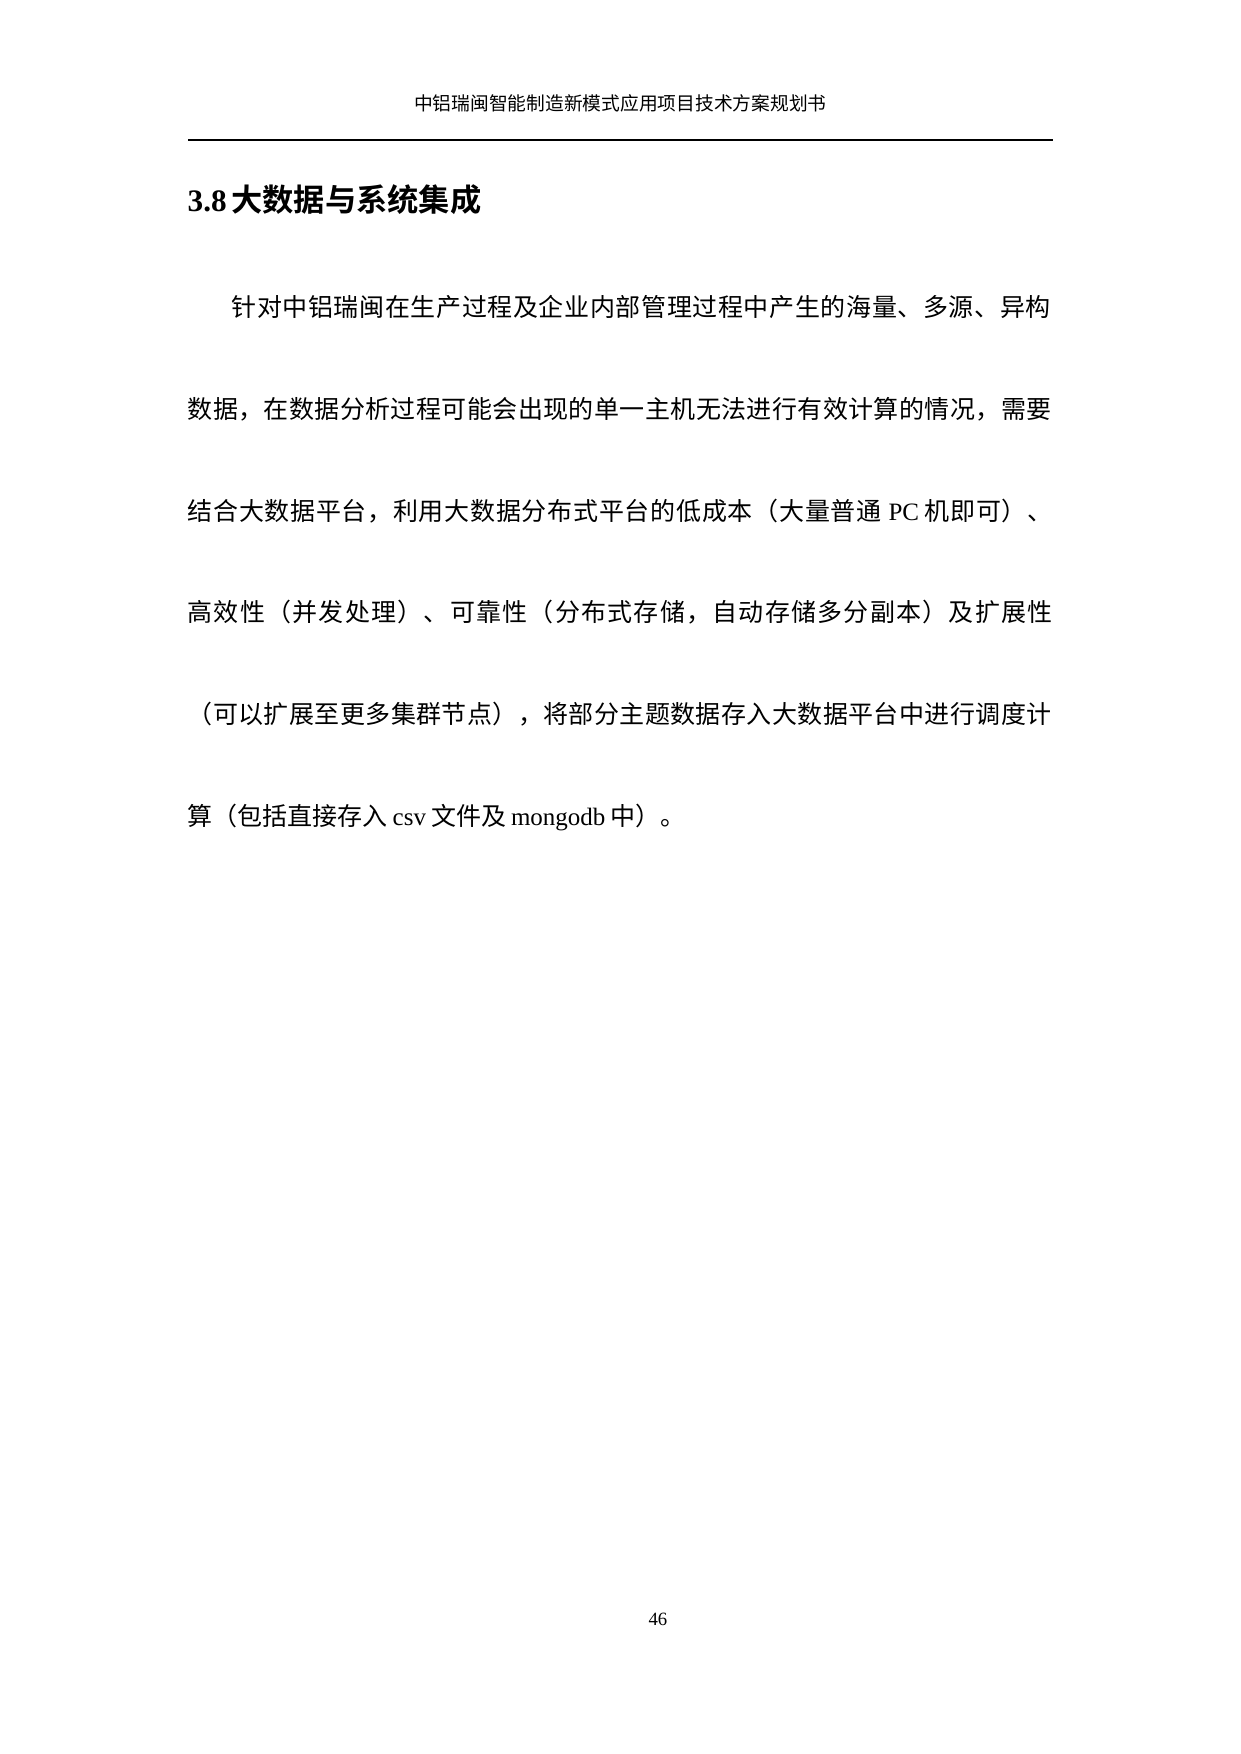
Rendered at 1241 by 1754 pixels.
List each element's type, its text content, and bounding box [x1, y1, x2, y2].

text 针对中铝瑞闽在生产过程及企业内部管理过程中产生的海量、多源、异构数据，在数据分析过程可能会出现的单一主机无法进行有效计算的情况，需要结合大数据平台，利用大数据分布式平台的低成本（大量普通PC机即可）、高效性（并发处理）、可靠性（分布式存储，自动存储多分副本）及扩展性（可以扩展至更多集群节点），将部分主题数据存入大数据平台中进行调度计算（包括直接存入csv文件及mongodb中）。 [187, 271, 1053, 849]
subtitle 大数据与系统集成 [187, 164, 1053, 232]
